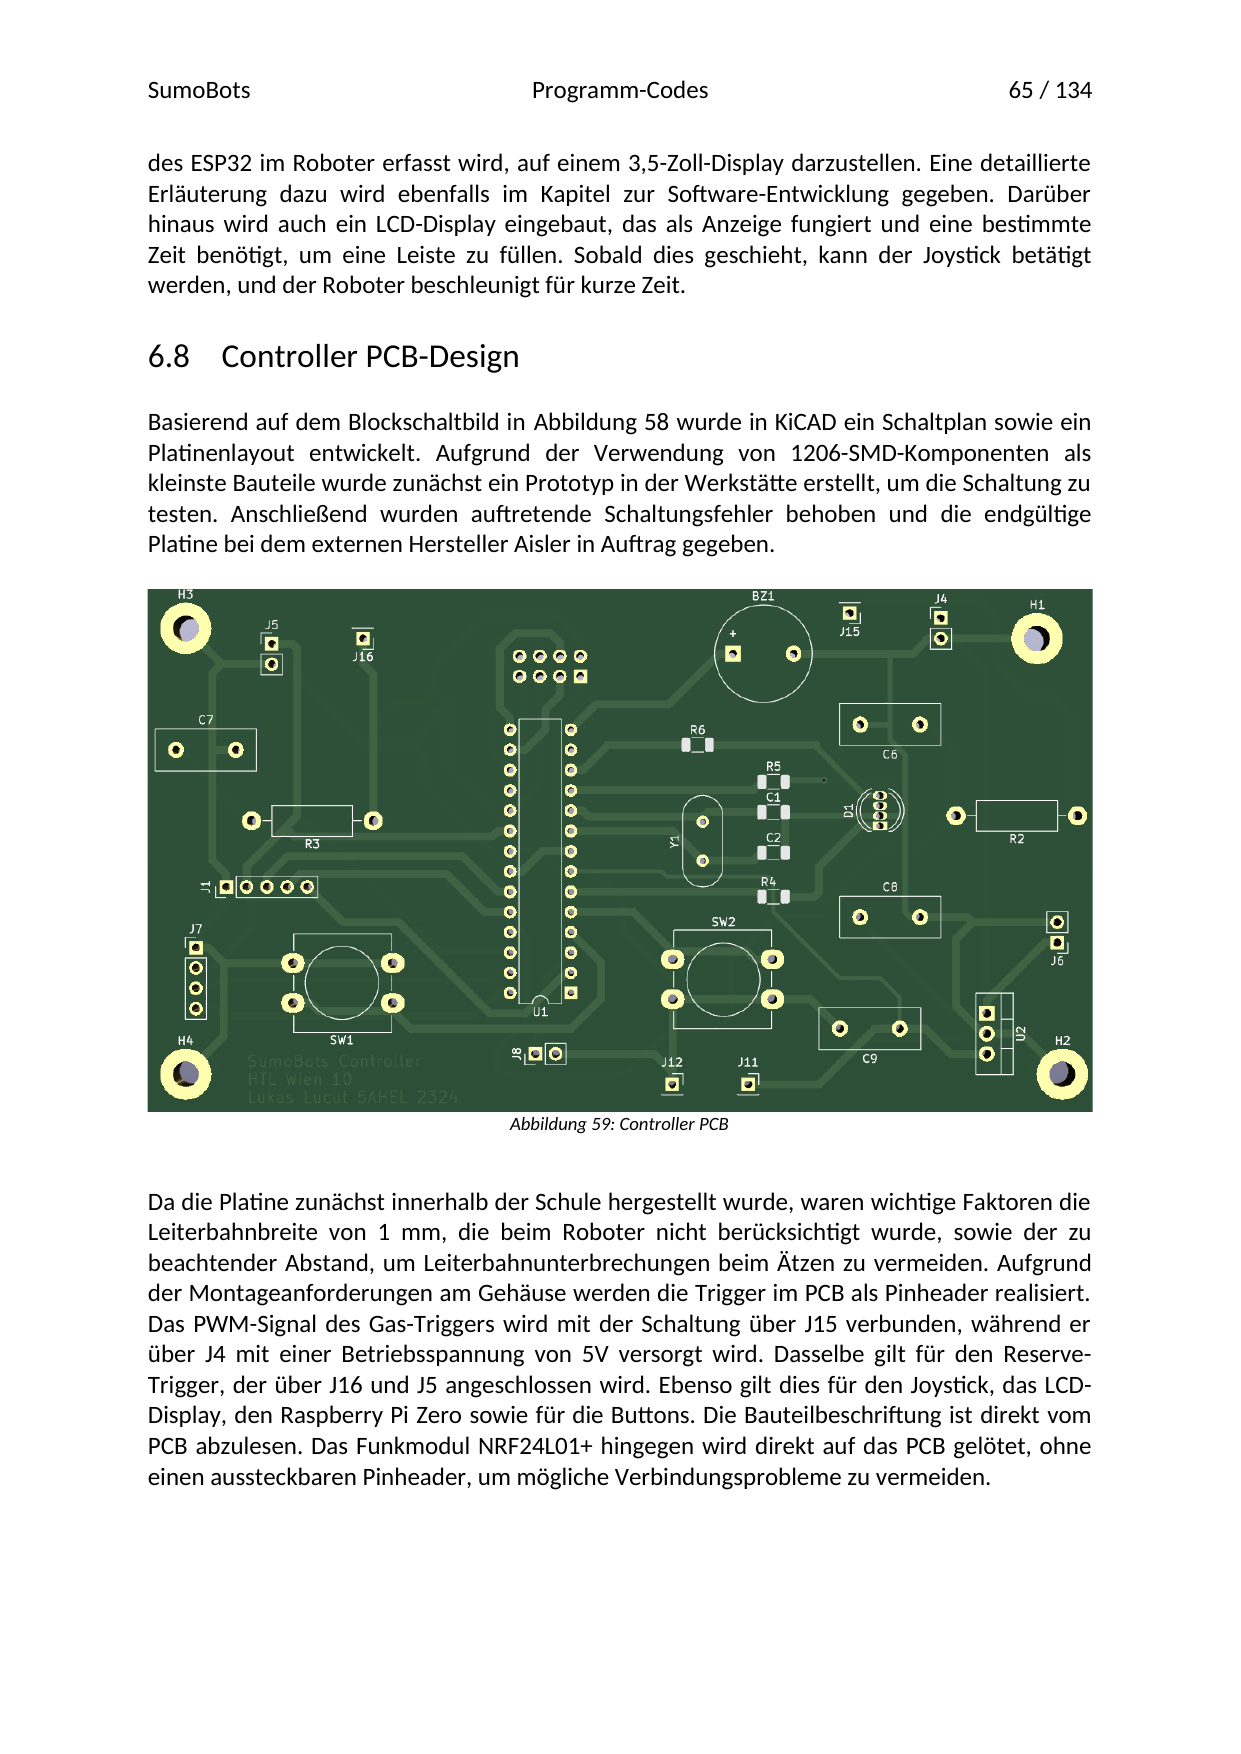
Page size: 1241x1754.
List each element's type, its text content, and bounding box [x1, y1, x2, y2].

text Abbildung 59: Controller PCB [148, 1112, 1093, 1135]
picture [147, 589, 1093, 1112]
subtitle Controller PCB-Design [148, 335, 1093, 376]
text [148, 148, 1093, 300]
text Basierend auf dem Blockschaltbild in Abbildung 58 wurde in KiCAD ein Schaltplan sowie ein Platinenlayout entwickelt. Aufgrund der Verwendung von 1206-SMD-Komponenten als kleinste Bauteile wurde zunächst ein Prototyp in der Werkstätte erstellt, um die Schaltung zu testen. Anschließend wurden auftretende Schaltungsfehler behoben und die endgültige Platine bei dem externen Hersteller Aisler in Auftrag gegeben. [148, 406, 1093, 559]
text Da die Platine zunächst innerhalb der Schule hergestellt wurde, waren wichtige Faktoren die Leiterbahnbreite von 1 mm, die beim Roboter nicht berücksichtigt wurde, sowie der zu beachtender Abstand, um Leiterbahnunterbrechungen beim Ätzen zu vermeiden. Aufgrund der Montageanforderungen am Gehäuse werden die Trigger im PCB als Pinheader realisiert. Das PWM-Signal des Gas-Triggers wird mit der Schaltung über J15 verbunden, während er über J4 mit einer Betriebsspannung von 5V versorgt wird. Dasselbe gilt für den Reserve-Trigger, der über J16 und J5 angeschlossen wird. Ebenso gilt dies für den Joystick, das LCD-Display, den Raspberry Pi Zero sowie für die Buttons. Die Bauteilbeschriftung ist direkt vom PCB abzulesen. Das Funkmodul NRF24L01+ hingegen wird direkt auf das PCB gelötet, ohne einen aussteckbaren Pinheader, um mögliche Verbindungsprobleme zu vermeiden. [148, 1186, 1093, 1491]
